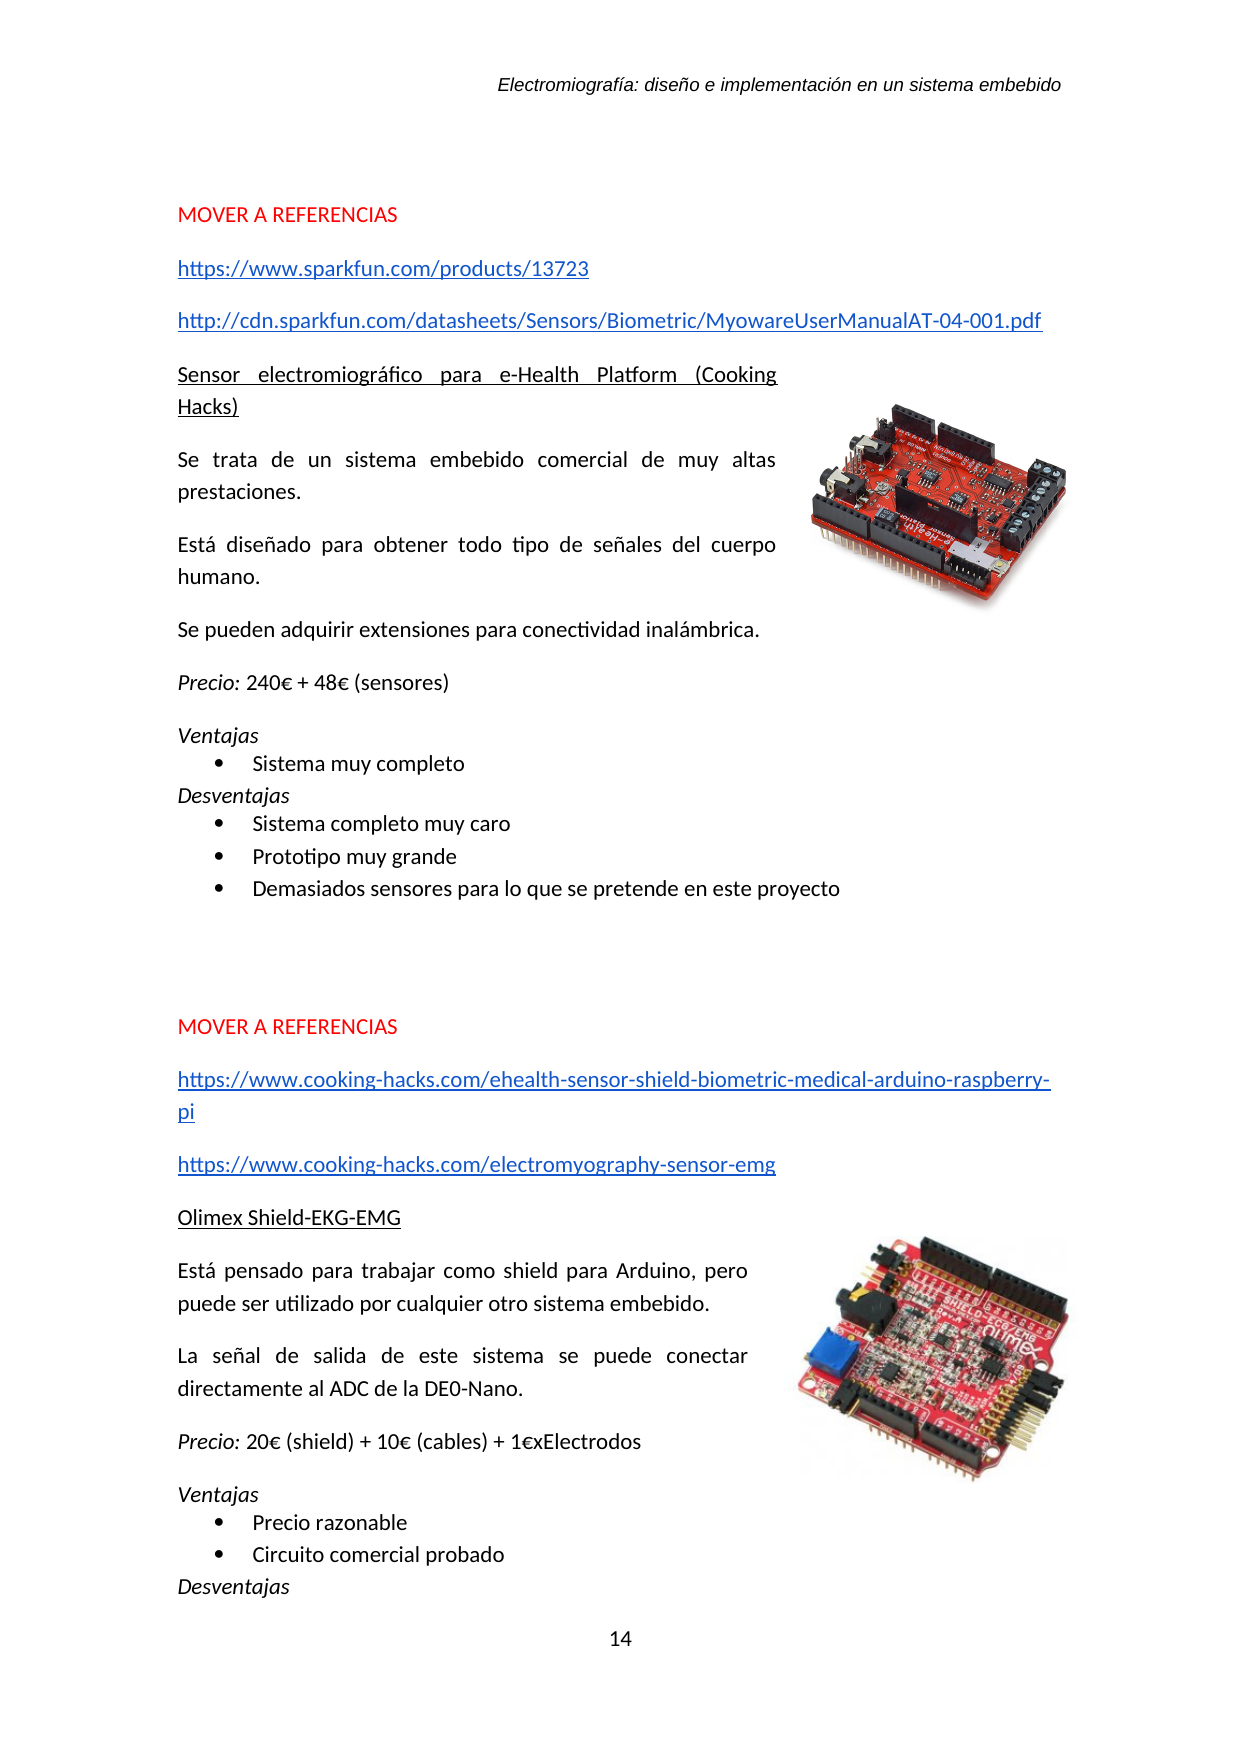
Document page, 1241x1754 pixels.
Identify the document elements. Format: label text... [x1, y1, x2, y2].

list Precio razonable [215, 1508, 1063, 1536]
text MOVER A REFERENCIAS [177, 201, 1063, 229]
picture [796, 364, 1083, 651]
text MOVER A REFERENCIAS [177, 1012, 1063, 1040]
list Sistema muy completo [215, 749, 1063, 777]
text Precio: 20€ (shield) + 10€ (cables) + 1€xElectrodos [177, 1427, 767, 1455]
text Desventajas [177, 1572, 1063, 1600]
text Se pueden adquirir extensiones para conectividad inalámbrica. [177, 615, 796, 643]
list Demasiados sensores para lo que se pretende en este proyecto [215, 874, 1063, 902]
text Se trata de un sistema embebido comercial de muy altas prestaciones. [177, 445, 796, 505]
text La señal de salida de este sistema se puede conectar directamente al ADC de la DE0-Nano. [177, 1342, 767, 1402]
text http://cdn.sparkfun.com/datasheets/Sensors/Biometric/MyowareUserManualAT-04-001.pdf [177, 307, 1063, 335]
list Prototipo muy grande [215, 842, 1063, 870]
text Ventajas [177, 1480, 1063, 1508]
list Circuito comercial probado [215, 1540, 1063, 1568]
text Sensor electromiográfico para e-Health Platform (Cooking Hacks) [177, 360, 1063, 420]
text Olimex Shield-EKG-EMG [177, 1203, 1063, 1231]
picture [767, 1236, 1100, 1483]
text Está pensado para trabajar como shield para Arduino, pero puede ser utilizado por cualquier otro sistema embebido. [177, 1256, 767, 1317]
text Ventajas [177, 721, 1063, 749]
text Está diseñado para obtener todo tipo de señales del cuerpo humano. [177, 530, 796, 590]
text https://www.cooking-hacks.com/electromyography-sensor-emg [177, 1150, 1063, 1178]
text https://www.cooking-hacks.com/ehealth-sensor-shield-biometric-medical-arduino-raspberry-pi [177, 1065, 1063, 1125]
text Desventajas [177, 782, 1063, 809]
list Sistema completo muy caro [215, 809, 1063, 838]
text Precio: 240€ + 48€ (sensores) [177, 668, 1063, 696]
text https://www.sparkfun.com/products/13723 [177, 254, 1063, 282]
